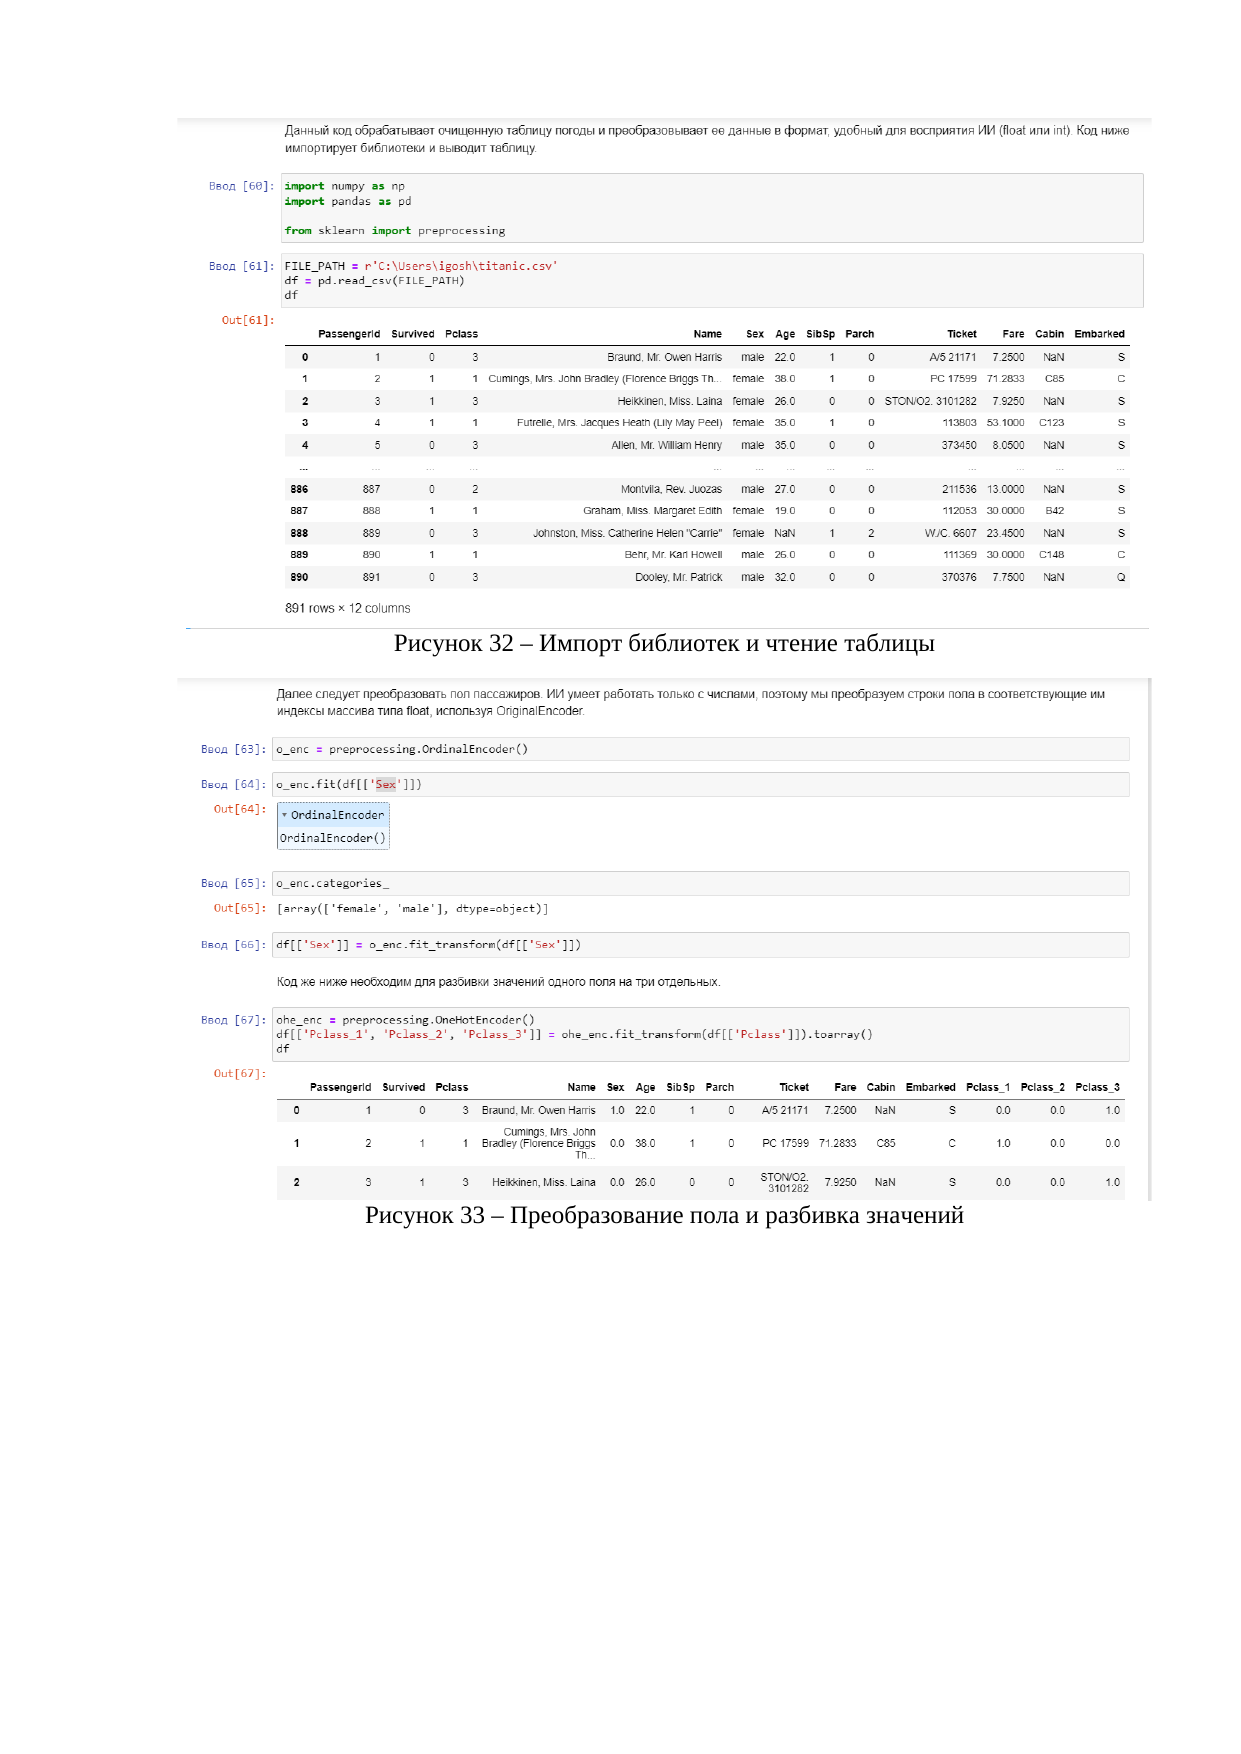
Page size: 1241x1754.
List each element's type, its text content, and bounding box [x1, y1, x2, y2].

picture [177, 118, 1152, 629]
picture [177, 678, 1152, 1201]
text Рисунок 32 – Импорт библиотек и чтение таблицы [177, 629, 1152, 657]
text Рисунок 33 – Преобразование пола и разбивка значений [177, 1201, 1152, 1229]
